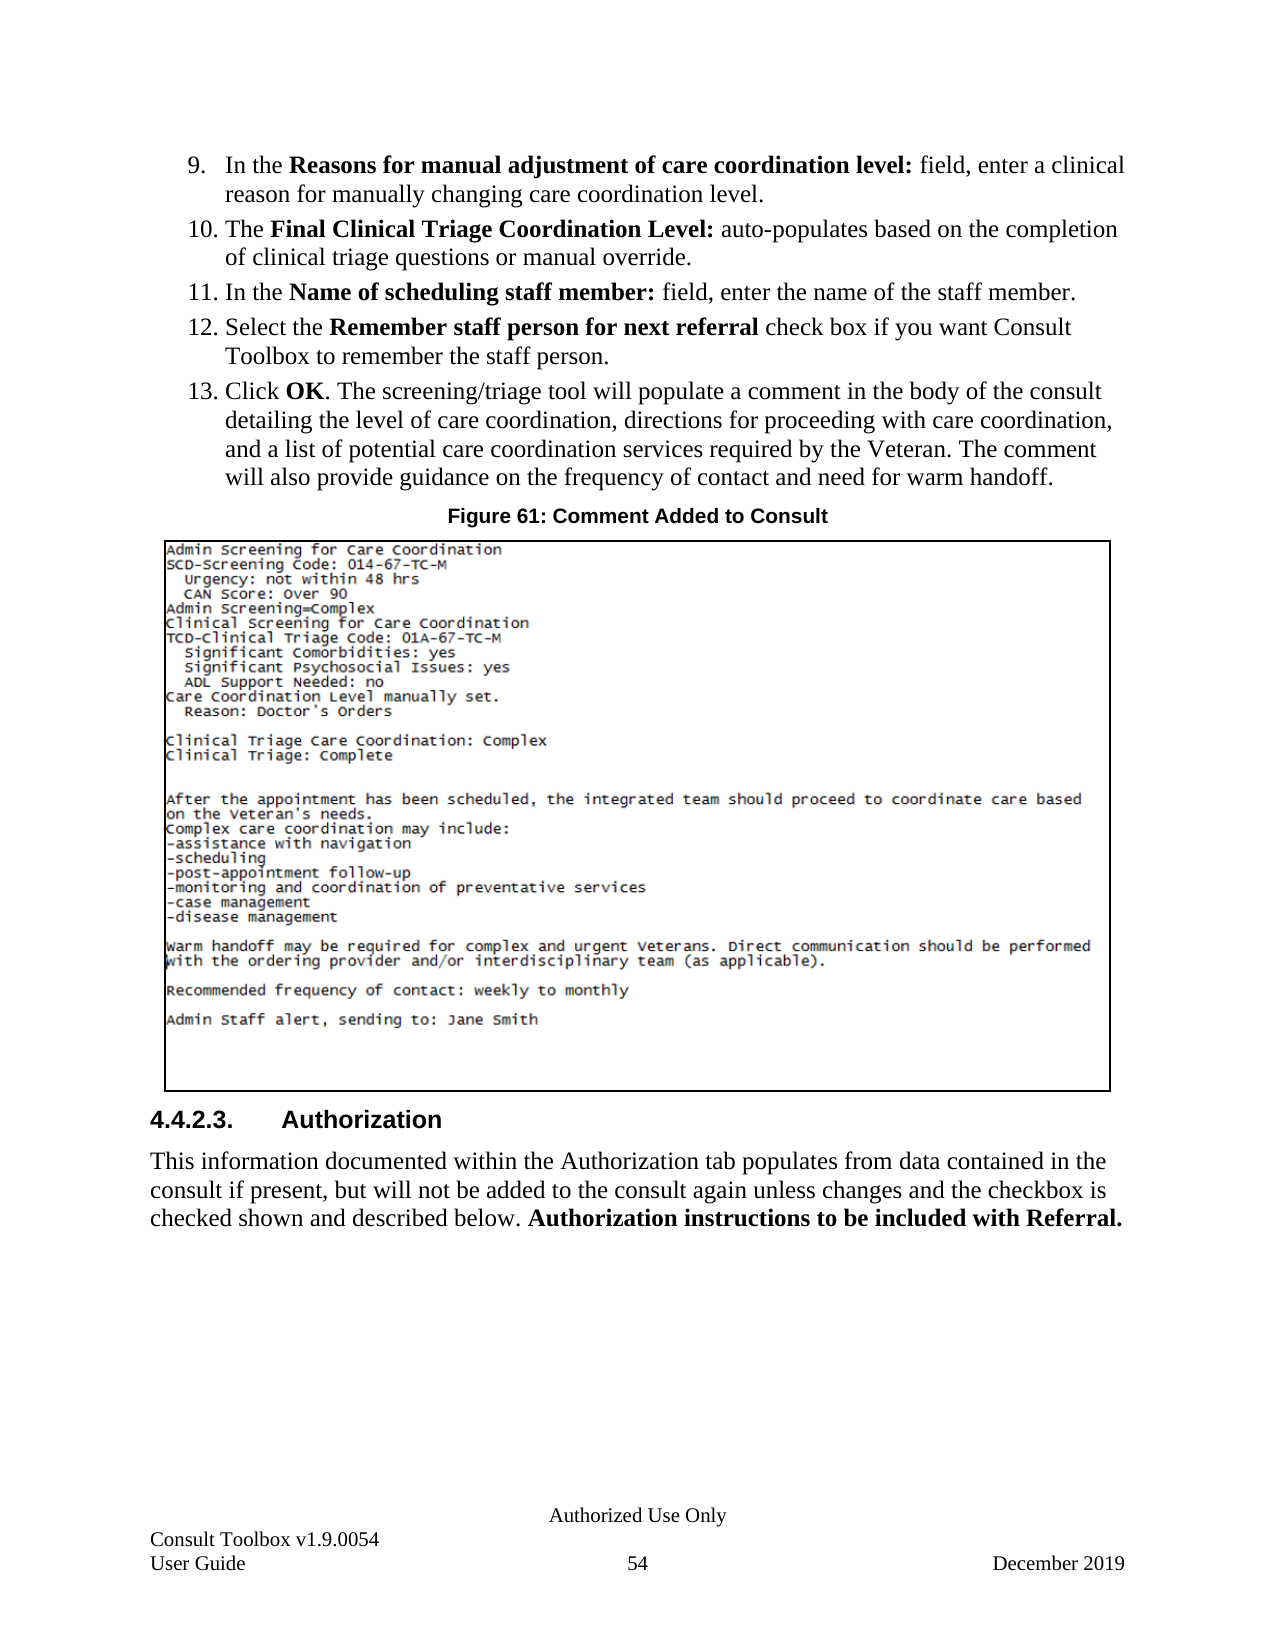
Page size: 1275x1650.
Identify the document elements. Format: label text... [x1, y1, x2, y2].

text This information documented within the Authorization tab populates from data contained in the consult if present, but will not be added to the consult again unless changes and the checkbox is checked shown and described below. Authorization instructions to be included with Referral. [150, 1146, 1125, 1232]
text Figure 61: Comment Added to Consult [150, 504, 1125, 528]
picture [166, 542, 1109, 1090]
subtitle Authorization [150, 1105, 1125, 1133]
text In the Reasons for manual adjustment of care coordination level: field, enter a clinical reason for manually changing care coordination level. [187, 150, 1125, 207]
text Click OK. The screening/triage tool will populate a comment in the body of the consult detailing the level of care coordination, directions for proceeding with care coordination, and a list of potential care coordination services required by the Veteran. The comment will also provide guidance on the frequency of contact and need for warm handoff. [187, 376, 1125, 491]
text The Final Clinical Triage Coordination Level: auto-populates based on the completion of clinical triage questions or manual override. [187, 214, 1125, 271]
text In the Name of scheduling staff member: field, enter the name of the staff member. [187, 277, 1125, 306]
text Select the Remember staff person for next referral check box if you want Consult Toolbox to remember the staff person. [187, 312, 1125, 370]
